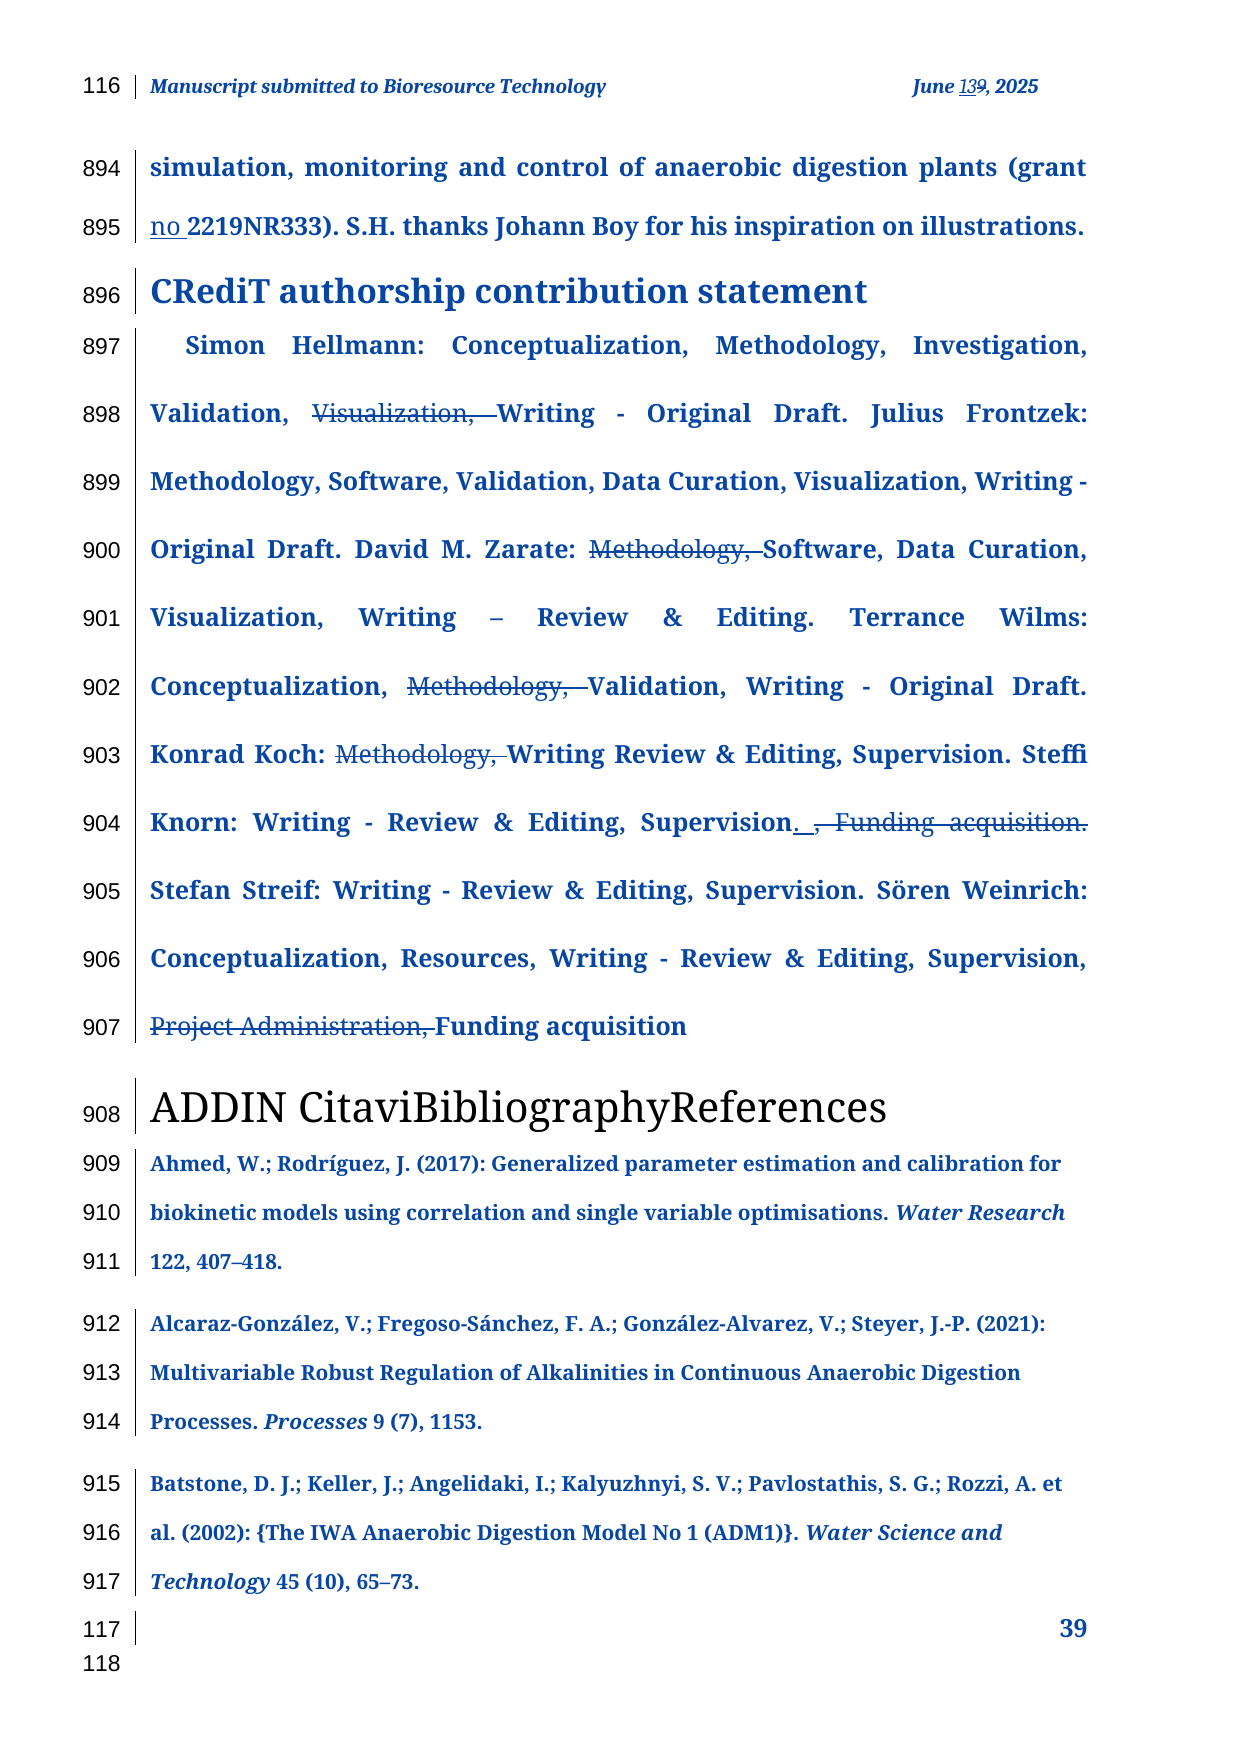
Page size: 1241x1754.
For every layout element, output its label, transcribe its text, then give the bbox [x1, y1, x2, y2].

subtitle CRediT authorship contribution statement [150, 268, 1090, 314]
text Simon Hellmann: Conceptualization, Methodology, Investigation, Validation, Writing - Original Draft. Julius Frontzek: Methodology, Software, Validation, Data Curation, Visualization, Writing - Original Draft. David M. Zarate: Software, Data Curation, Visualization, Writing – Review & Editing. Terrance Wilms: Conceptualization, Validation, Writing - Original Draft. Konrad Koch: Writing Review & Editing, Supervision. Steffi Knorn: Writing - Review & Editing, SupervisionStefan Streif: Writing - Review & Editing, Supervision. Sören Weinrich: Conceptualization, Resources, Writing - Review & Editing, Supervision, Funding acquisition [150, 328, 1088, 1043]
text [150, 150, 1087, 243]
